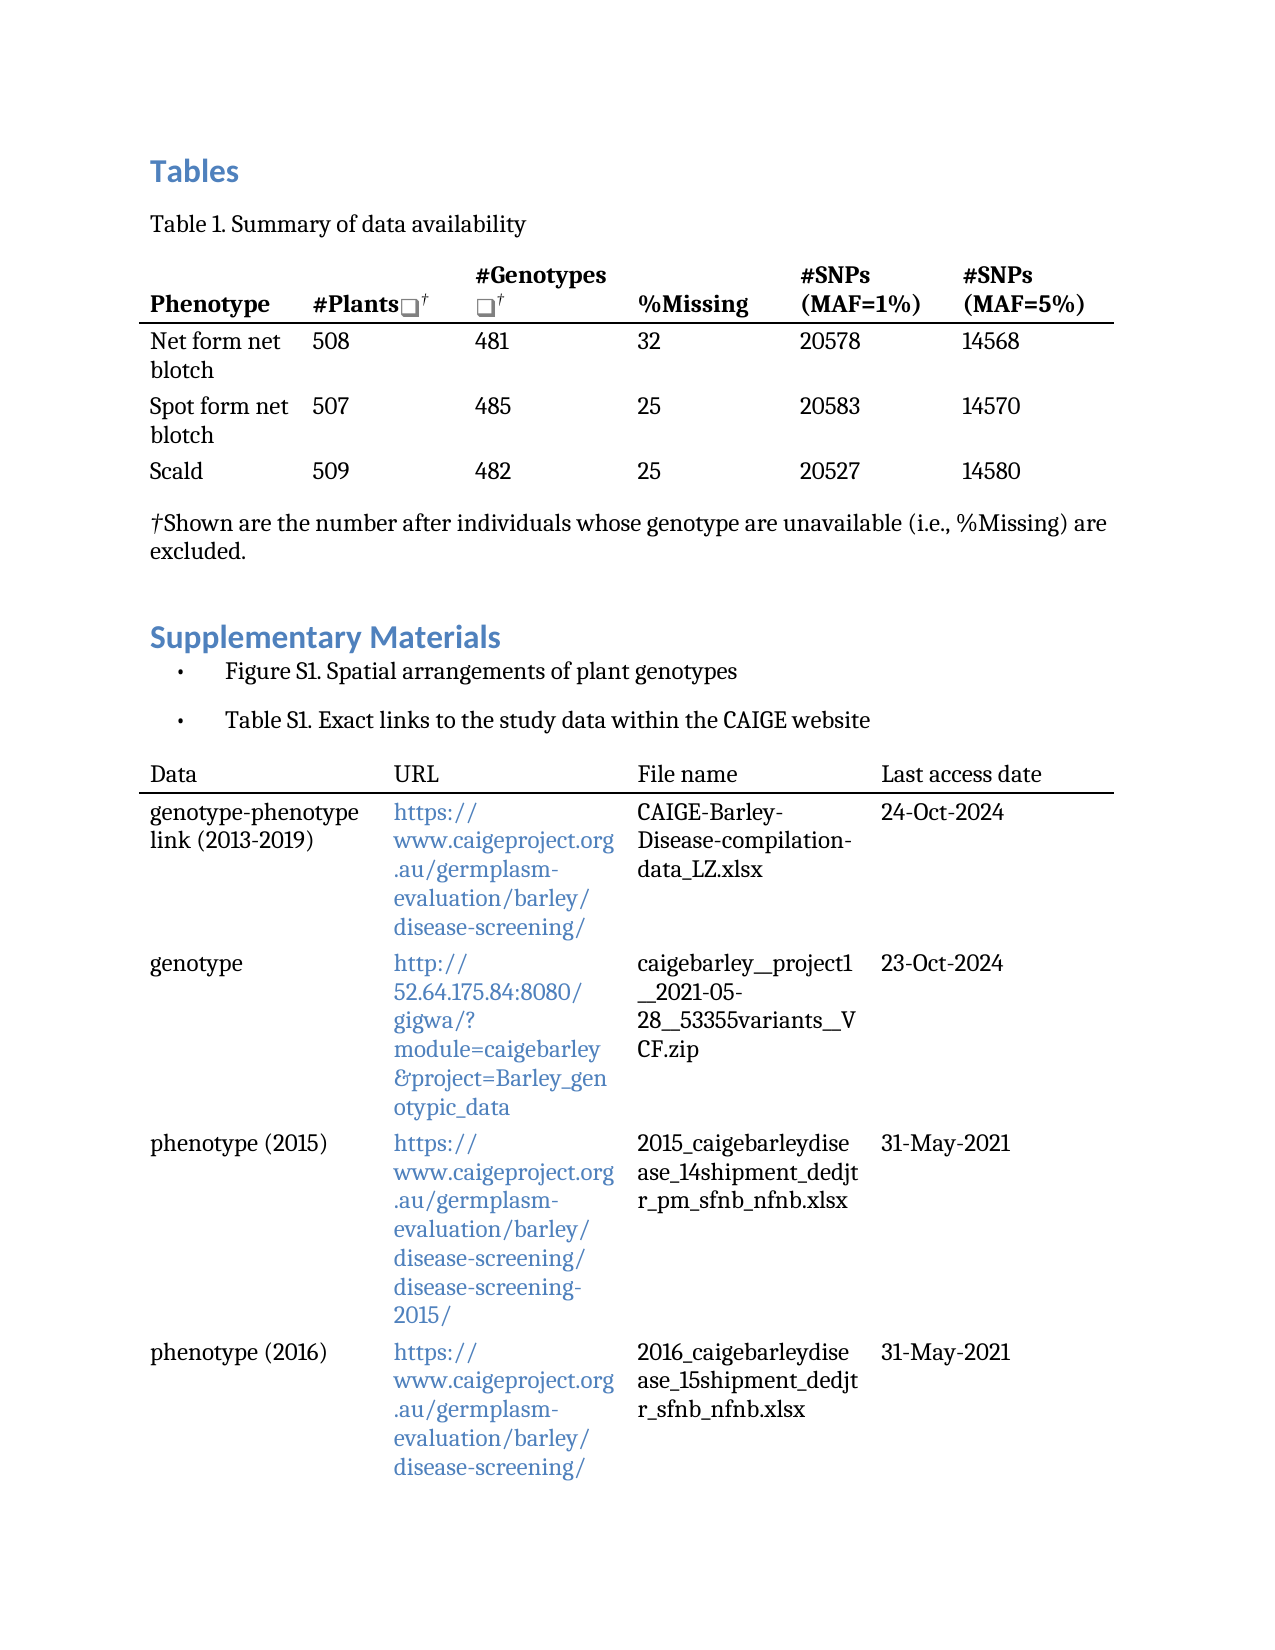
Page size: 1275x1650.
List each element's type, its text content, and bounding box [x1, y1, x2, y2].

table_cell 14568 [951, 324, 1114, 388]
table_cell 24-Oct-2024 [870, 794, 1114, 945]
table_cell https://www.caigeproject.org.au/germplasm-evaluation/barley/disease-screening/disease-screening-2015/ [383, 1125, 626, 1334]
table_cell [383, 1334, 626, 1481]
table_cell https://www.caigeproject.org.au/germplasm-evaluation/barley/disease-screening/ [383, 794, 626, 945]
table_cell 2015_caigebarleydisease_14shipment_dedjtr_pm_sfnb_nfnb.xlsx [626, 1125, 870, 1334]
table_header #Plants [301, 257, 464, 322]
table_cell 20583 [789, 389, 951, 453]
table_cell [626, 1334, 870, 1481]
table_cell 482 [464, 454, 626, 490]
table_cell 508 [301, 324, 464, 388]
text Shown are the number after individuals whose genotype are unavailable (i.e., %Missing) are excluded. [150, 508, 1125, 566]
table_cell 507 [301, 389, 464, 453]
table_cell 31-May-2021 [870, 1334, 1114, 1481]
table_header Phenotype [139, 257, 301, 322]
table_cell 14570 [951, 389, 1114, 453]
table_cell 485 [464, 389, 626, 453]
table_cell 509 [301, 454, 464, 490]
table_cell Scald [139, 454, 301, 490]
subtitle Tables [150, 150, 1125, 191]
table_cell 25 [626, 454, 789, 490]
table_cell 20578 [789, 324, 951, 388]
table_cell 23-Oct-2024 [870, 945, 1114, 1125]
table_header File name [626, 756, 870, 792]
table_cell 25 [626, 389, 789, 453]
table_cell http://52.64.175.84:8080/gigwa/?module=caigebarley&project=Barley_genotypic_data [383, 945, 626, 1125]
table_cell Net form net blotch [139, 324, 301, 388]
table_cell caigebarley__project1__2021-05-28__53355variants__VCF.zip [626, 945, 870, 1125]
table_cell phenotype (2016) [139, 1334, 382, 1481]
table_cell genotype [139, 945, 382, 1125]
subtitle Supplementary Materials [150, 616, 1125, 657]
list Table S1. Exact links to the study data within the CAIGE website [175, 706, 1125, 735]
table_cell 32 [626, 324, 789, 388]
table_header %Missing [626, 257, 789, 322]
table_header Last access date [870, 756, 1114, 792]
table_header URL [383, 756, 626, 792]
table_cell Spot form net blotch [139, 389, 301, 453]
table_header #Genotypes [464, 257, 626, 322]
table_header #SNPs (MAF=5%) [951, 257, 1114, 322]
text Table 1. Summary of data availability [150, 209, 1125, 238]
table_cell CAIGE-Barley-Disease-compilation-data_LZ.xlsx [626, 794, 870, 945]
table_header Data [139, 756, 382, 792]
table_header #SNPs (MAF=1%) [789, 257, 951, 322]
table_cell genotype-phenotype link (2013-2019) [139, 794, 382, 945]
table_cell 31-May-2021 [870, 1125, 1114, 1334]
list Figure S1. Spatial arrangements of plant genotypes [175, 657, 1125, 686]
table_cell 20527 [789, 454, 951, 490]
table_cell 481 [464, 324, 626, 388]
table_cell 14580 [951, 454, 1114, 490]
table_cell phenotype (2015) [139, 1125, 382, 1334]
